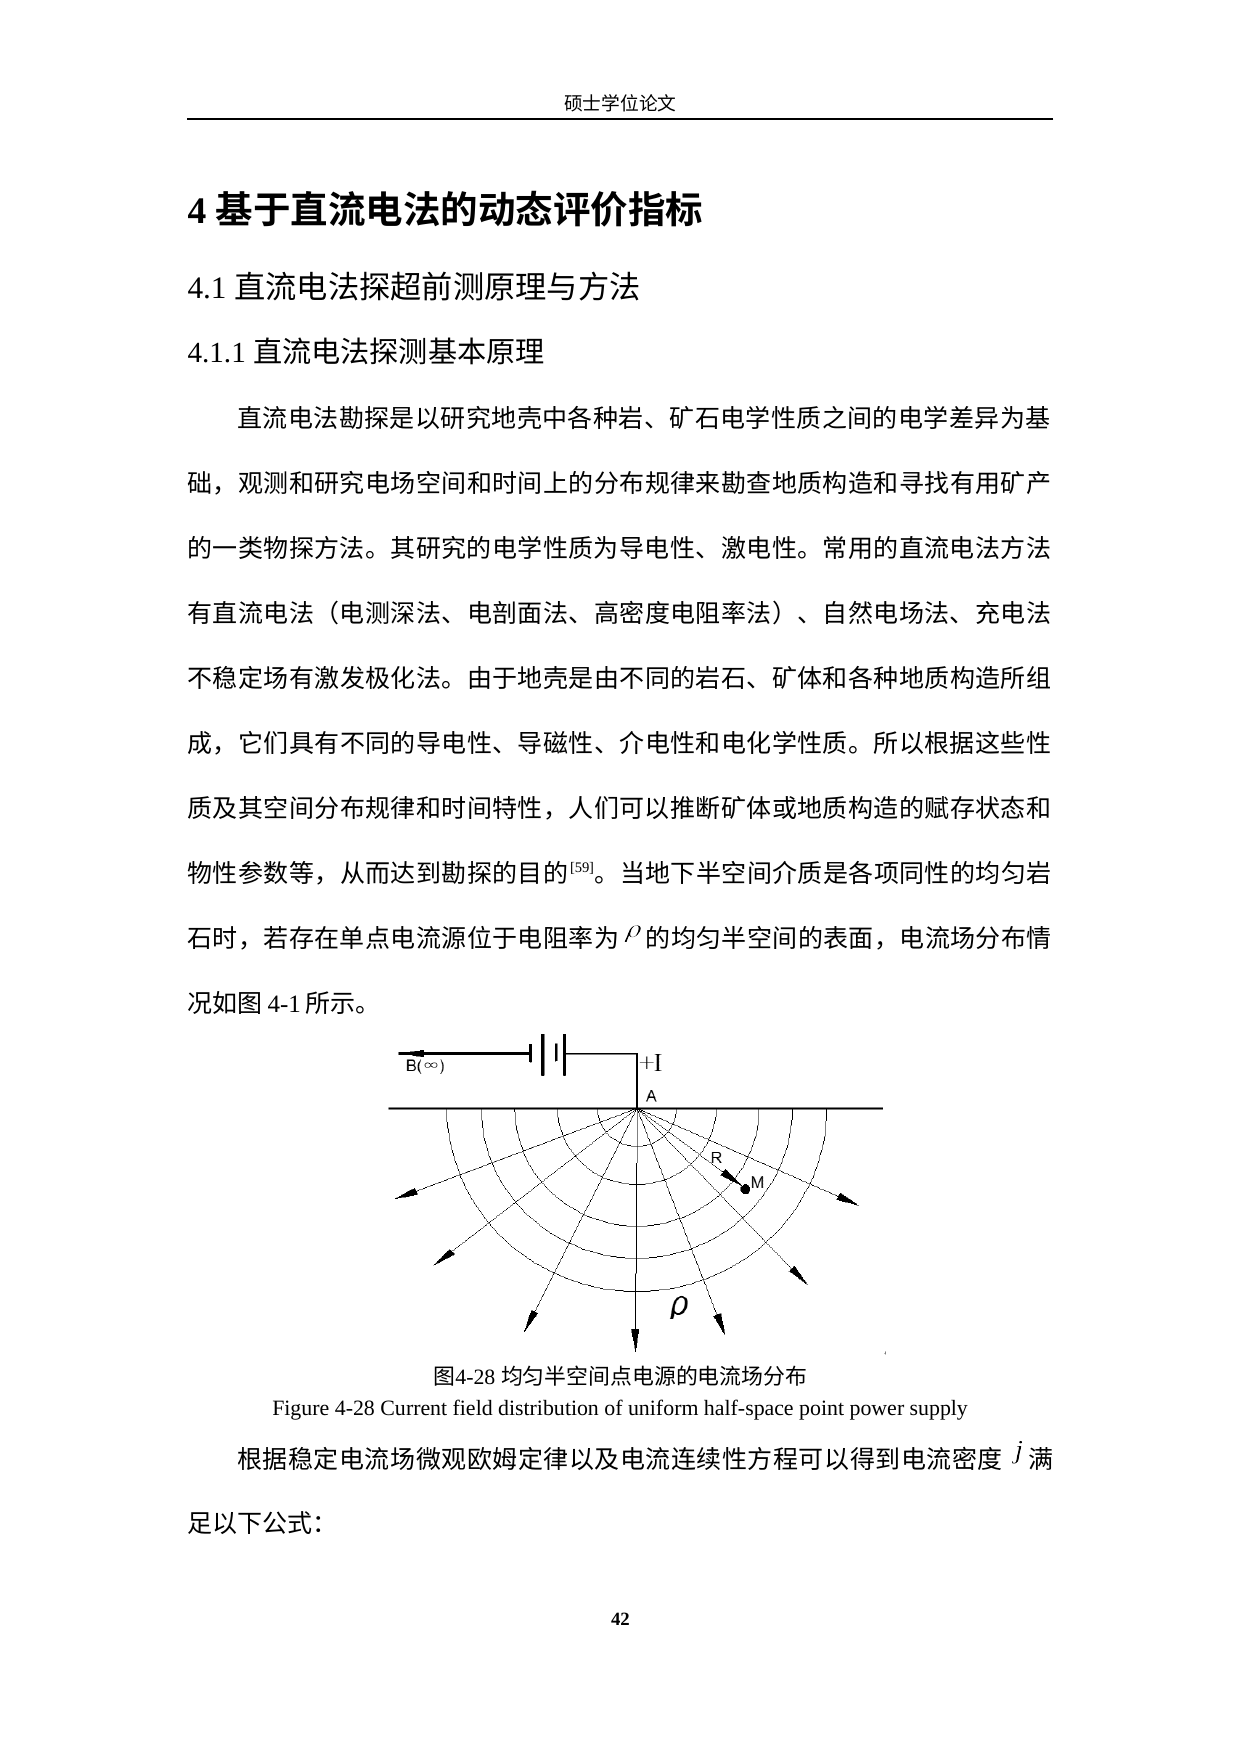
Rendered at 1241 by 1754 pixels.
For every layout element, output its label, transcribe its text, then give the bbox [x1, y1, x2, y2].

subtitle 基于直流电法的动态评价指标 [187, 174, 1053, 239]
text 根据稳定电流场微观欧姆定律以及电流连续性方程可以得到电流密度满足以下公式： [187, 1424, 1053, 1554]
picture [354, 1033, 886, 1356]
text 直流电法勘探是以研究地壳中各种岩、矿石电学性质之间的电学差异为基础，观测和研究电场空间和时间上的分布规律来勘查地质构造和寻找有用矿产的一类物探方法。其研究的电学性质为导电性、激电性。常用的直流电法方法有直流电法（电测深法、电剖面法、高密度电阻率法）、自然电场法、充电法，不稳定场有激发极化法。由于地壳是由不同的岩石、矿体和各种地质构造所组成，它们具有不同的导电性、导磁性、介电性和电化学性质。所以根据这些性质及其空间分布规律和时间特性，人们可以推断矿体或地质构造的赋存状态和物性参数等，从而达到勘探的目的[59]。当地下半空间介质是各项同性的均匀岩石时，若存在单点电流源位于电阻率为的均匀半空间的表面，电流场分布情况如图4-1所示。 [187, 384, 1053, 1034]
list 直流电法探超前测原理与方法 [187, 252, 1053, 317]
list 直流电法探测基本原理 [187, 329, 1053, 371]
